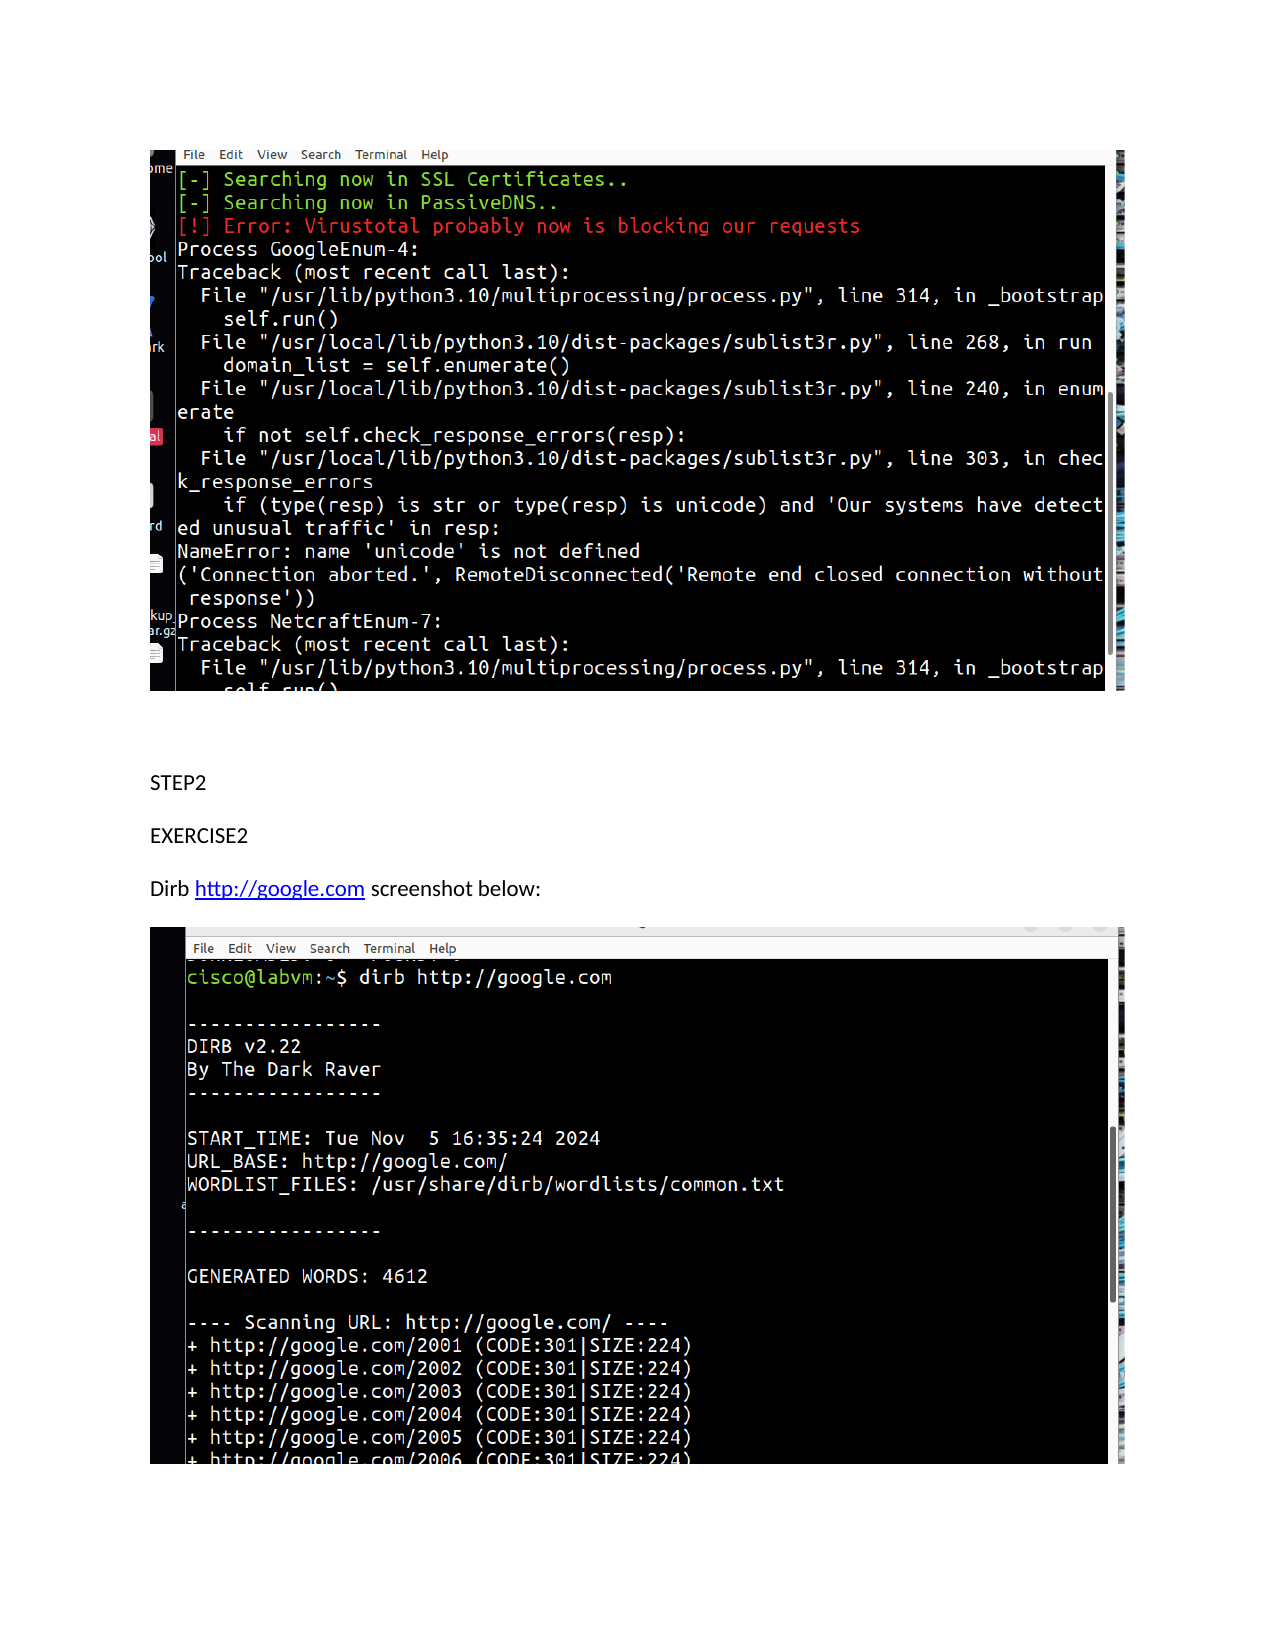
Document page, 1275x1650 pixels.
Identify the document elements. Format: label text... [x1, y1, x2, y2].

text STEP2 [150, 768, 1125, 796]
text EXERCISE2 [150, 821, 1125, 849]
picture [150, 150, 1125, 691]
text Dirb http://google.com screenshot below: [150, 874, 1125, 902]
picture [150, 927, 1125, 1464]
